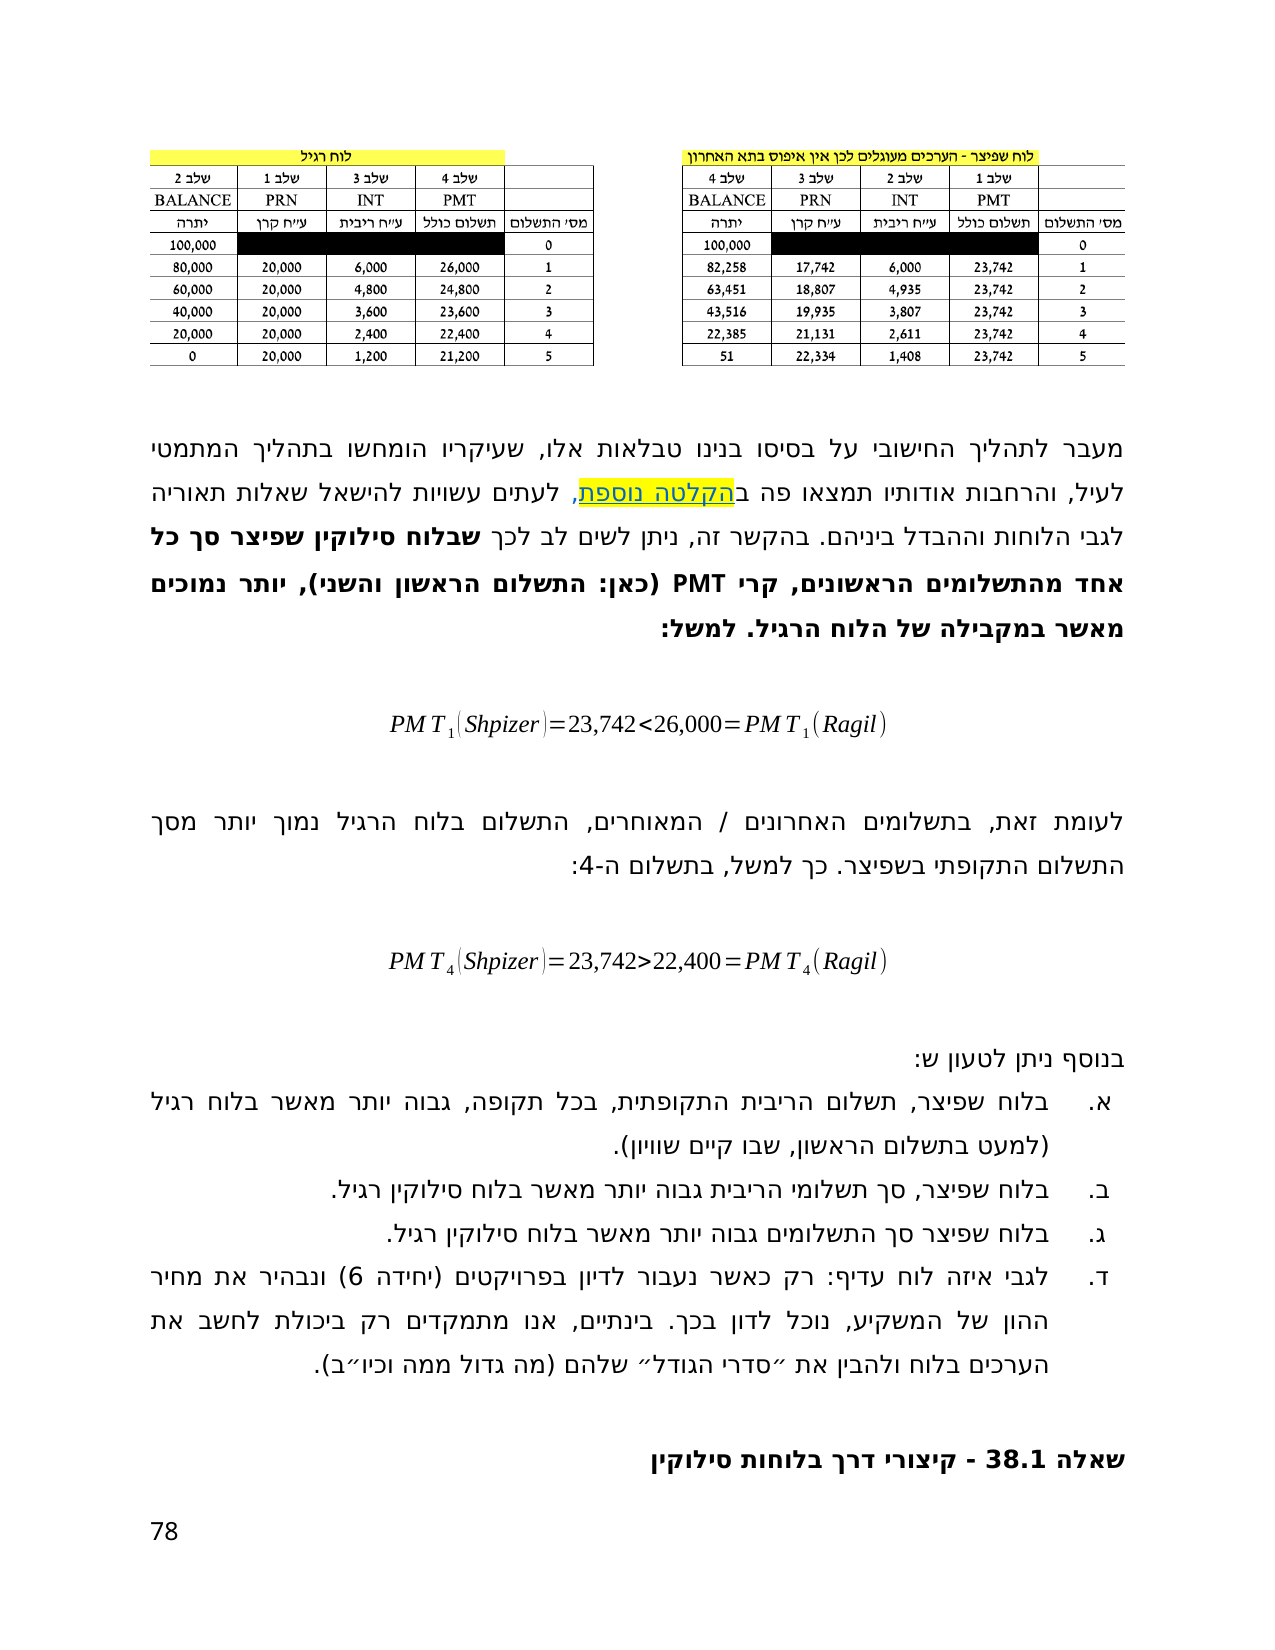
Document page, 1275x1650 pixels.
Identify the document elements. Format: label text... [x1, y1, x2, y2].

text לעומת זאת, בתשלומים האחרונים / המאוחרים, התשלום בלוח הרגיל נמוך יותר מסך התשלום התקופתי בשפיצר. כך למשל, בתשלום ה-4: [150, 807, 1125, 880]
list בלוח שפיצר, סך תשלומי הריבית גבוה יותר מאשר בלוח סילוקין רגיל. [150, 1175, 1087, 1204]
text בנוסף ניתן לטעון ש: [150, 1044, 1125, 1073]
list לגבי איזה לוח עדיף: רק כאשר נעבור לדיון בפרויקטים (יחידה 6) ונבהיר את מחיר ההון של המשקיע, נוכל לדון בכך. בינתיים, אנו מתמקדים רק ביכולת לחשב את הערכים בלוח ולהבין את ״סדרי הגודל״ שלהם (מה גדול ממה וכיו״ב). [150, 1263, 1087, 1379]
text שאלה 38.1 - קיצורי דרך בלוחות סילוקין [150, 1445, 1125, 1474]
picture [150, 150, 1125, 369]
text מעבר לתהליך החישובי על בסיסו בנינו טבלאות אלו, שעיקריו הומחשו בתהליך המתמטי לעיל, והרחבות אודותיו תמצאו פה בהקלטה נוספת, לעתים עשויות להישאל שאלות תאוריה לגבי הלוחות וההבדל ביניהם. בהקשר זה, ניתן לשים לב לכך שבלוח סילוקין שפיצר סך כל אחד מהתשלומים הראשונים, קרי PMT (כאן: התשלום הראשון והשני), יותר נמוכים מאשר במקבילה של הלוח הרגיל. למשל: [150, 434, 1125, 643]
list בלוח שפיצר, תשלום הריבית התקופתית, בכל תקופה, גבוה יותר מאשר בלוח רגיל (למעט בתשלום הראשון, שבו קיים שוויון). [150, 1088, 1087, 1161]
list בלוח שפיצר סך התשלומים גבוה יותר מאשר בלוח סילוקין רגיל. [150, 1219, 1087, 1248]
